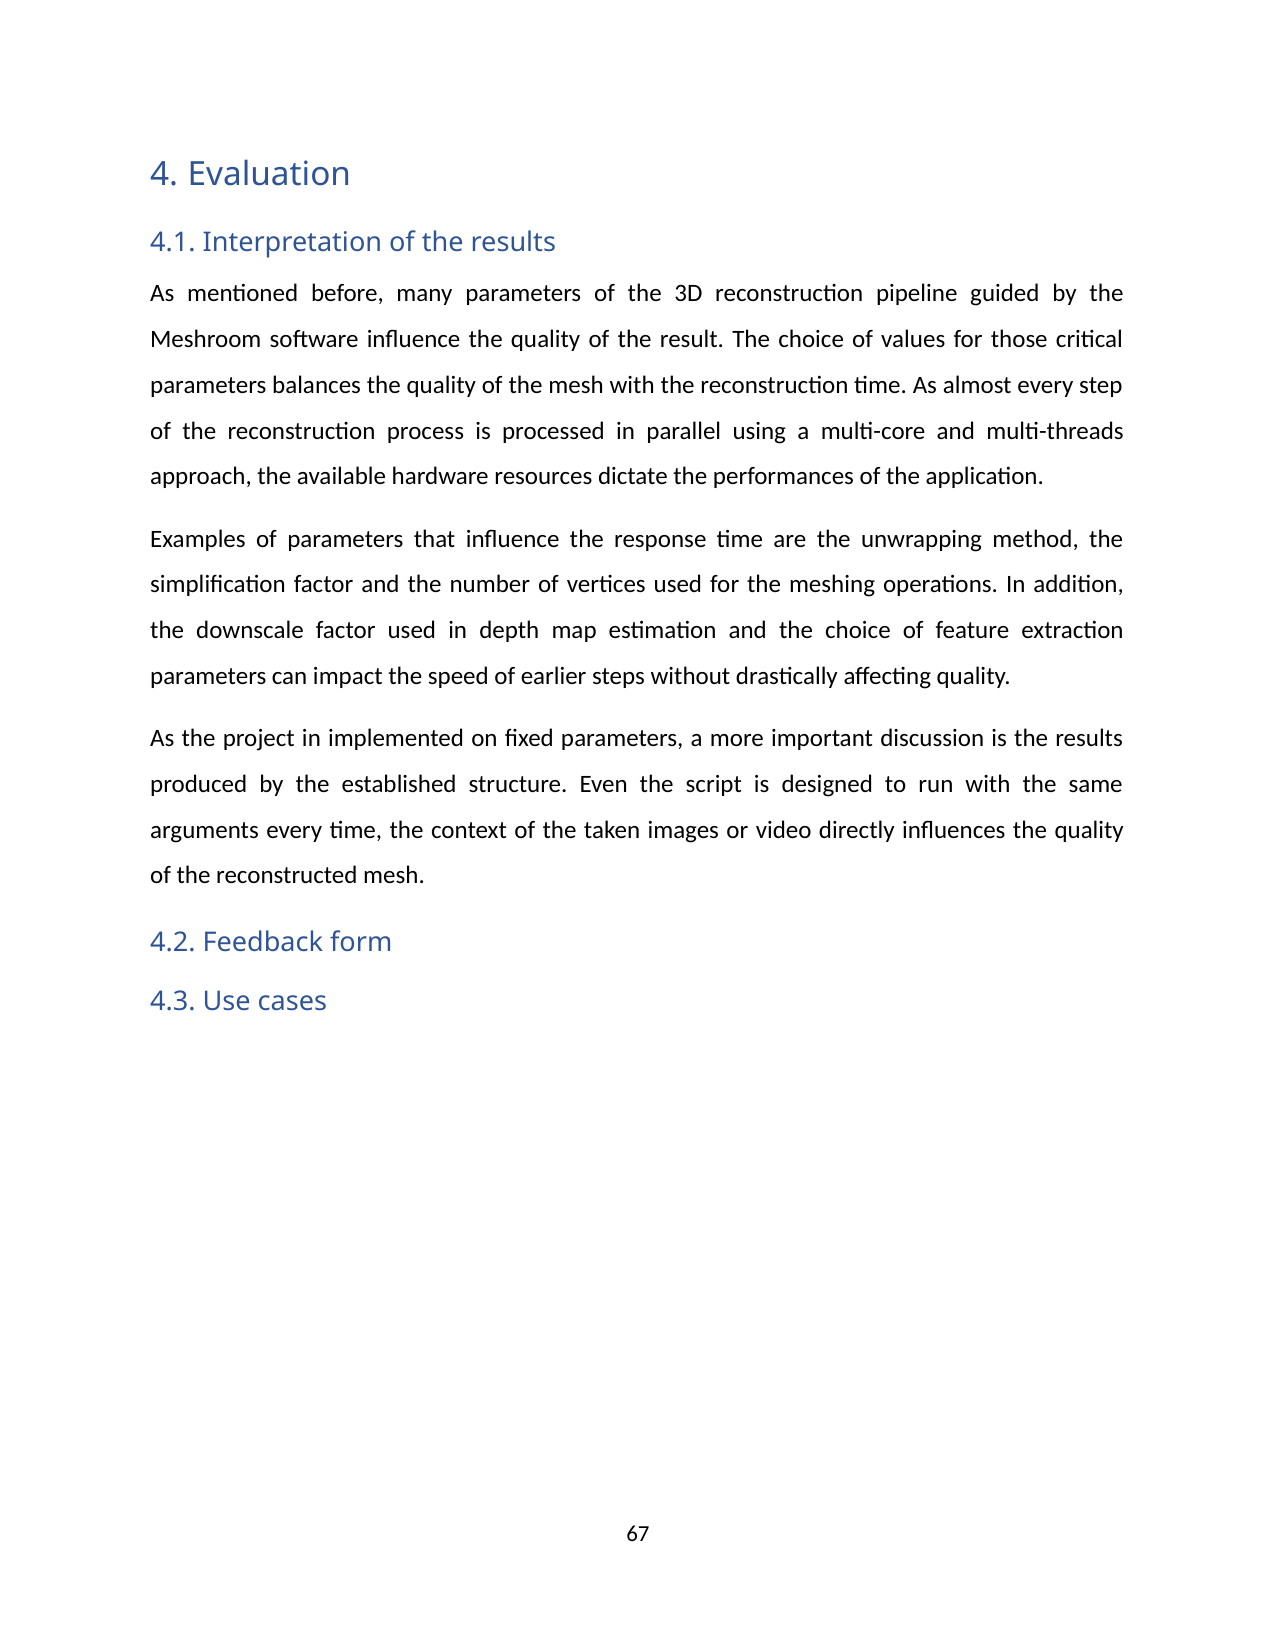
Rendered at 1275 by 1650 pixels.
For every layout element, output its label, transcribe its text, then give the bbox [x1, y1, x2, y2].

subtitle Evaluation [150, 150, 1125, 195]
text Examples of parameters that influence the response time are the unwrapping method, the simplification factor and the number of vertices used for the meshing operations. In addition, the downscale factor used in depth map estimation and the choice of feature extraction parameters can impact the speed of earlier steps without drastically affecting quality. [150, 523, 1125, 691]
subtitle 4.3. Use cases [150, 982, 1125, 1018]
subtitle Interpretation of the results [150, 222, 1125, 259]
subtitle 4.2. Feedback form [150, 922, 1125, 959]
text As mentioned before, many parameters of the 3D reconstruction pipeline guided by the Meshroom software influence the quality of the result. The choice of values for those critical parameters balances the quality of the mesh with the reconstruction time. As almost every step of the reconstruction process is processed in parallel using a multi-core and multi-threads approach, the available hardware resources dictate the performances of the application. [150, 278, 1125, 491]
text As the project in implemented on fixed parameters, a more important discussion is the results produced by the established structure. Even the script is designed to run with the same arguments every time, the context of the taken images or video directly influences the quality of the reconstructed mesh. [150, 722, 1125, 890]
